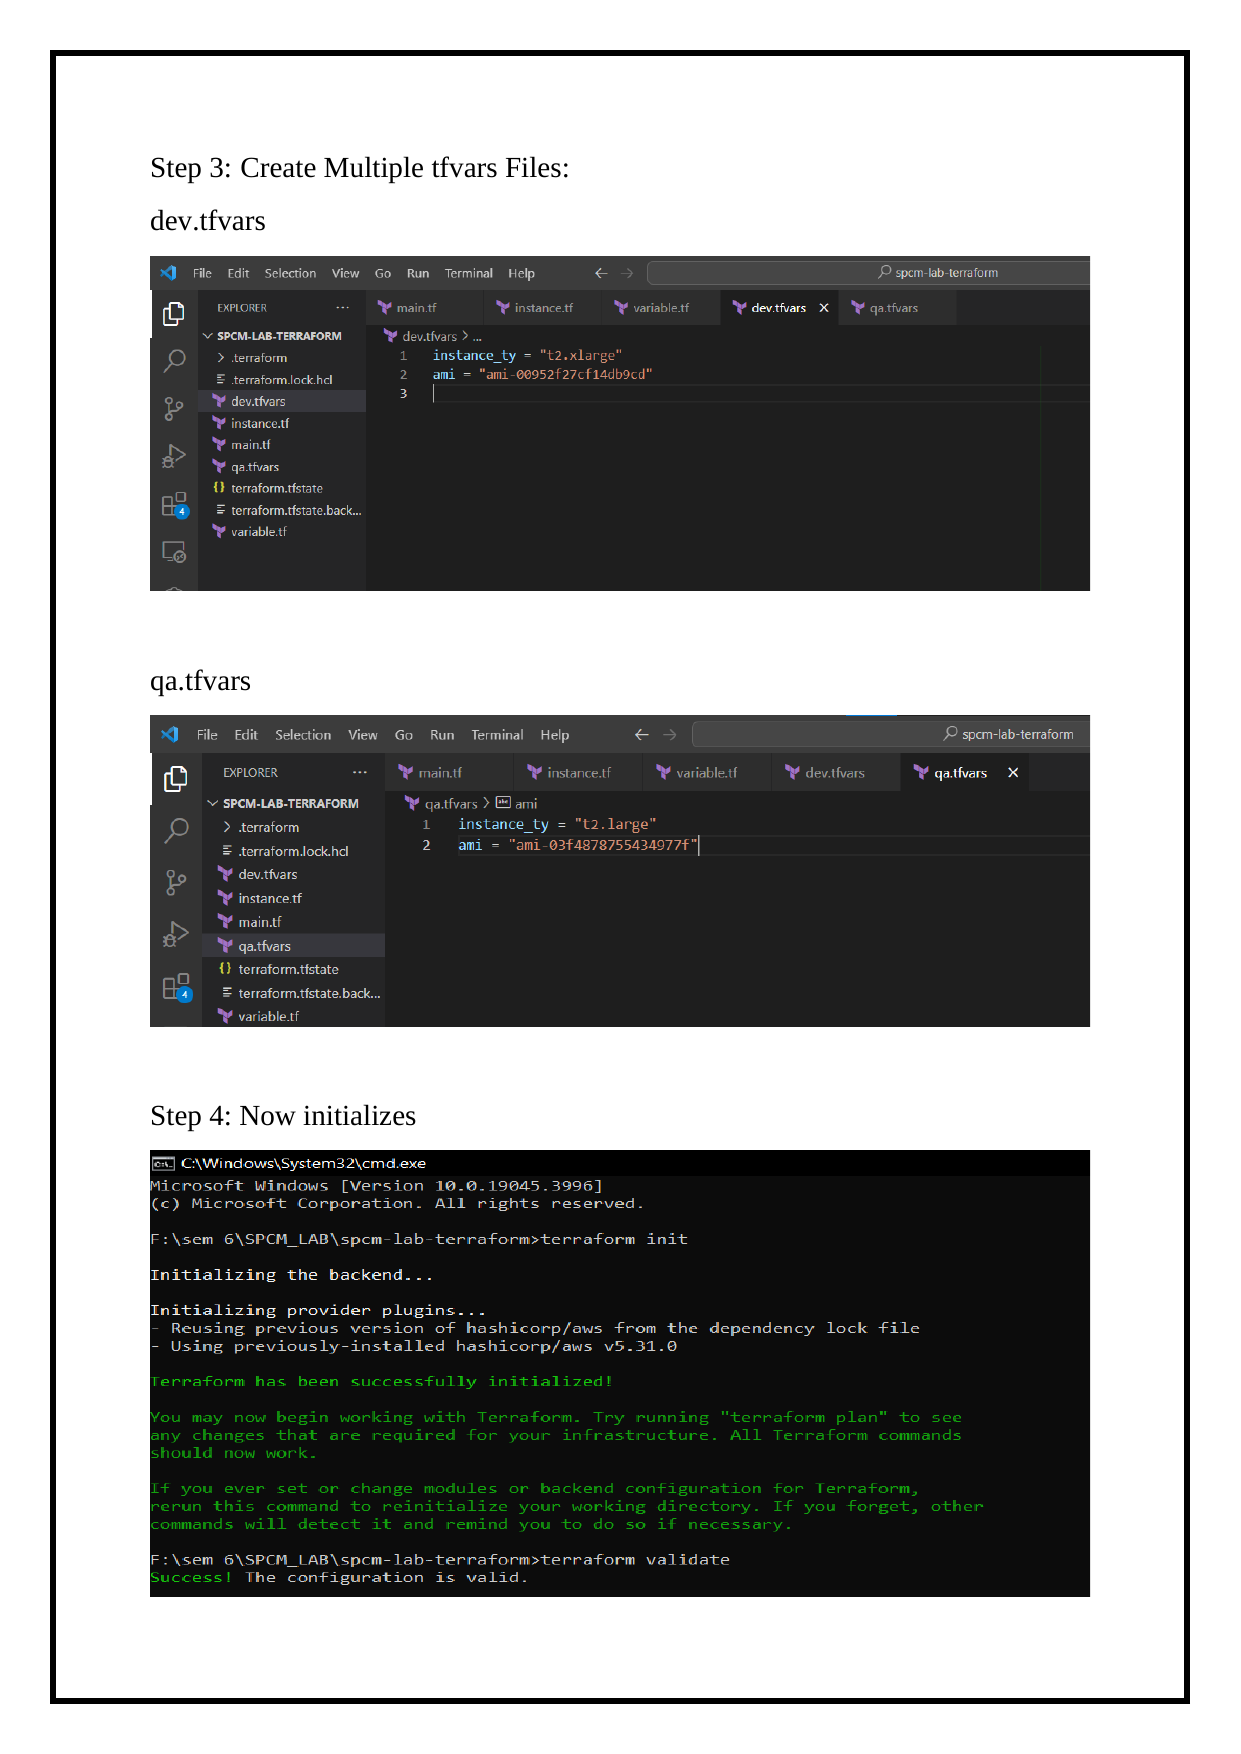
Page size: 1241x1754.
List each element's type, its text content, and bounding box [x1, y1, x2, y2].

text qa.tfvars [150, 663, 1090, 696]
text Step 3: Create Multiple tfvars Files: [150, 150, 1090, 183]
picture [150, 1150, 1091, 1597]
picture [150, 715, 1091, 1027]
text Step 4: Now initializes [150, 1098, 1090, 1131]
picture [150, 256, 1091, 591]
text dev.tfvars [150, 203, 1090, 237]
